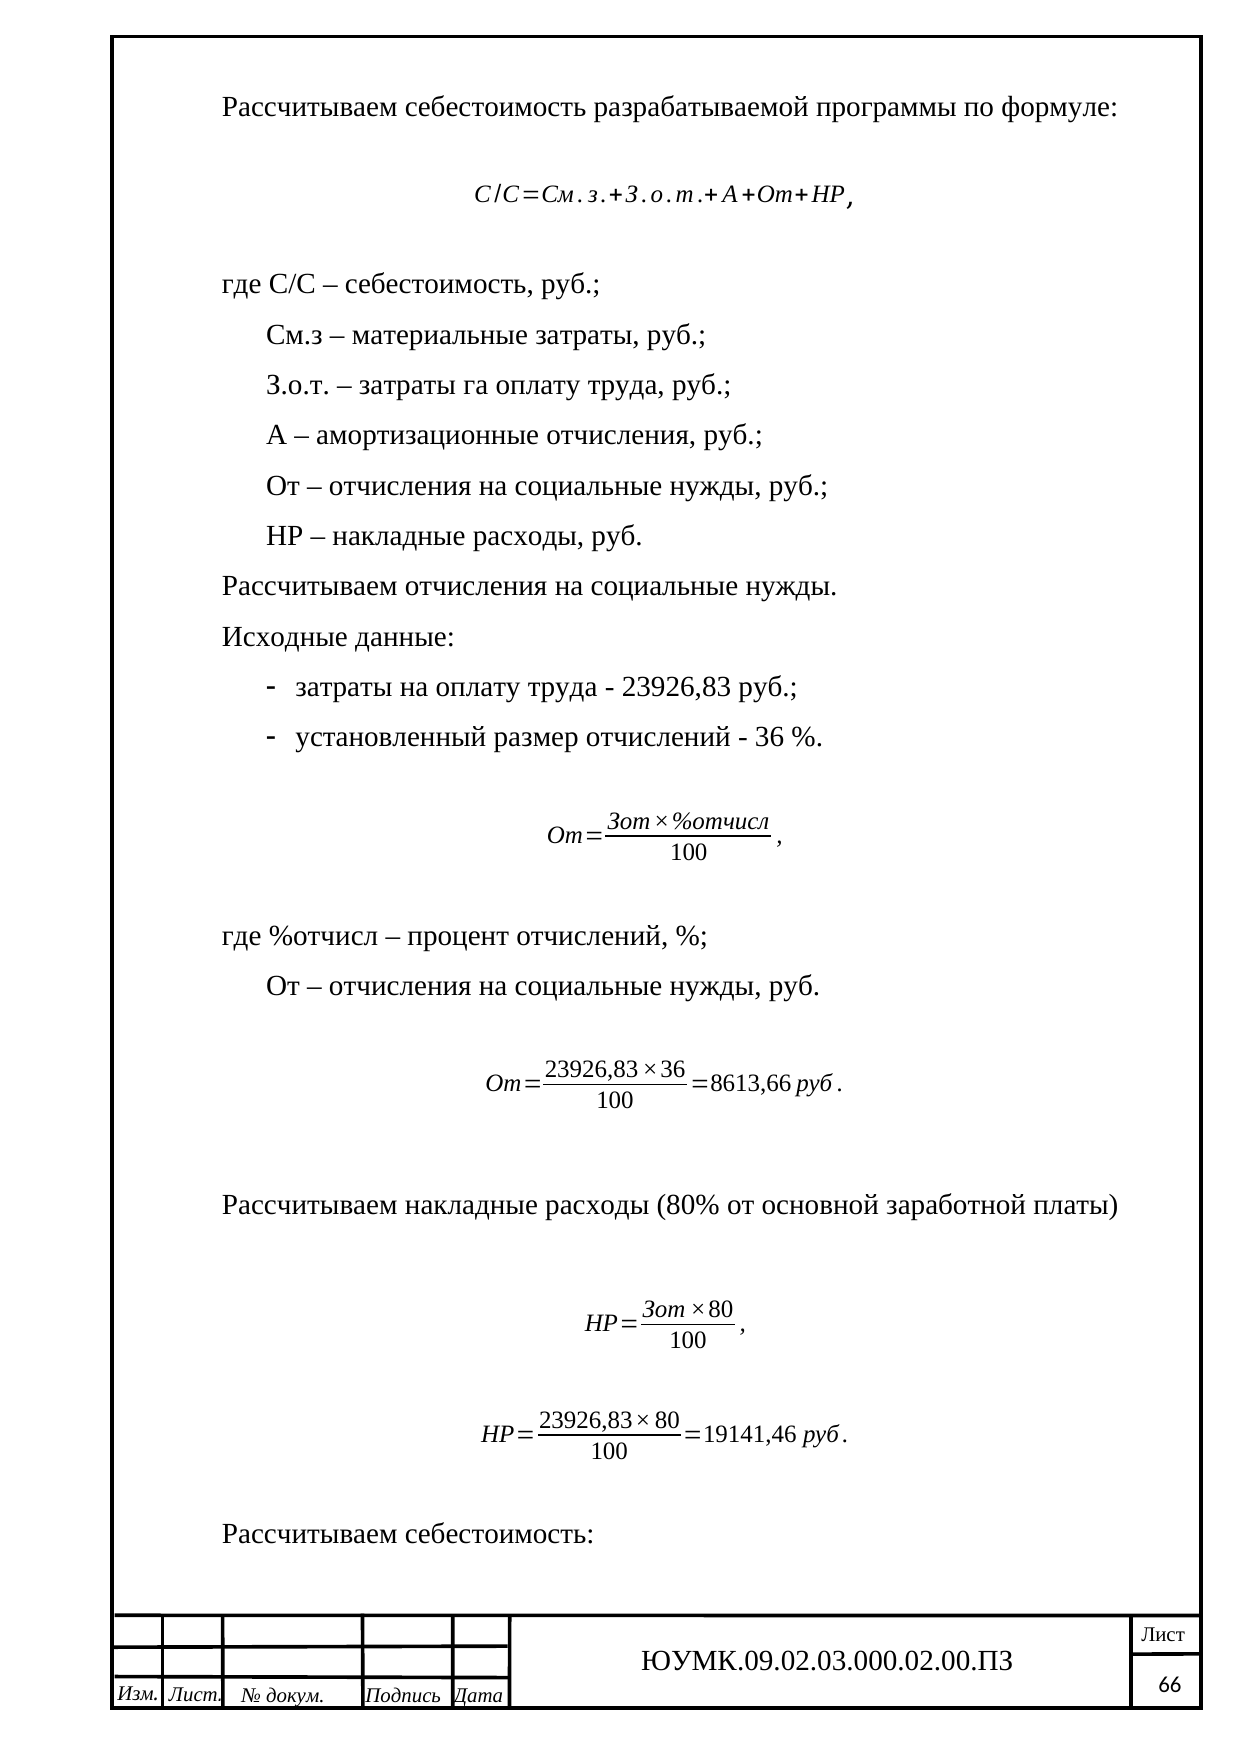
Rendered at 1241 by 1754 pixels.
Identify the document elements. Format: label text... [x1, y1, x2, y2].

text Рассчитываем себестоимость разрабатываемой программы по формуле: [148, 89, 1181, 122]
text , [118, 176, 1211, 211]
text Рассчитываем накладные расходы (80% от основной заработной платы) [148, 1187, 1181, 1221]
text НР – накладные расходы, руб. [148, 518, 1181, 552]
text Рассчитываем отчисления на социальные нужды. [148, 568, 1181, 602]
text См.з – материальные затраты, руб.; [148, 317, 1181, 350]
text От – отчисления на социальные нужды, руб. [148, 968, 1181, 1002]
text От – отчисления на социальные нужды, руб.; [148, 468, 1181, 501]
text А – амортизационные отчисления, руб.; [148, 417, 1181, 451]
text Исходные данные: [148, 619, 1181, 652]
list установленный размер отчислений - 36 %. [148, 719, 1181, 753]
text где %отчисл – процент отчислений, %; [148, 918, 1181, 951]
list затраты на оплату труда - 23926,83 руб.; [148, 669, 1181, 703]
text З.о.т. – затраты га оплату труда, руб.; [148, 367, 1181, 401]
text где С/С – себестоимость, руб.; [148, 266, 1181, 300]
text Рассчитываем себестоимость: [148, 1517, 1181, 1550]
